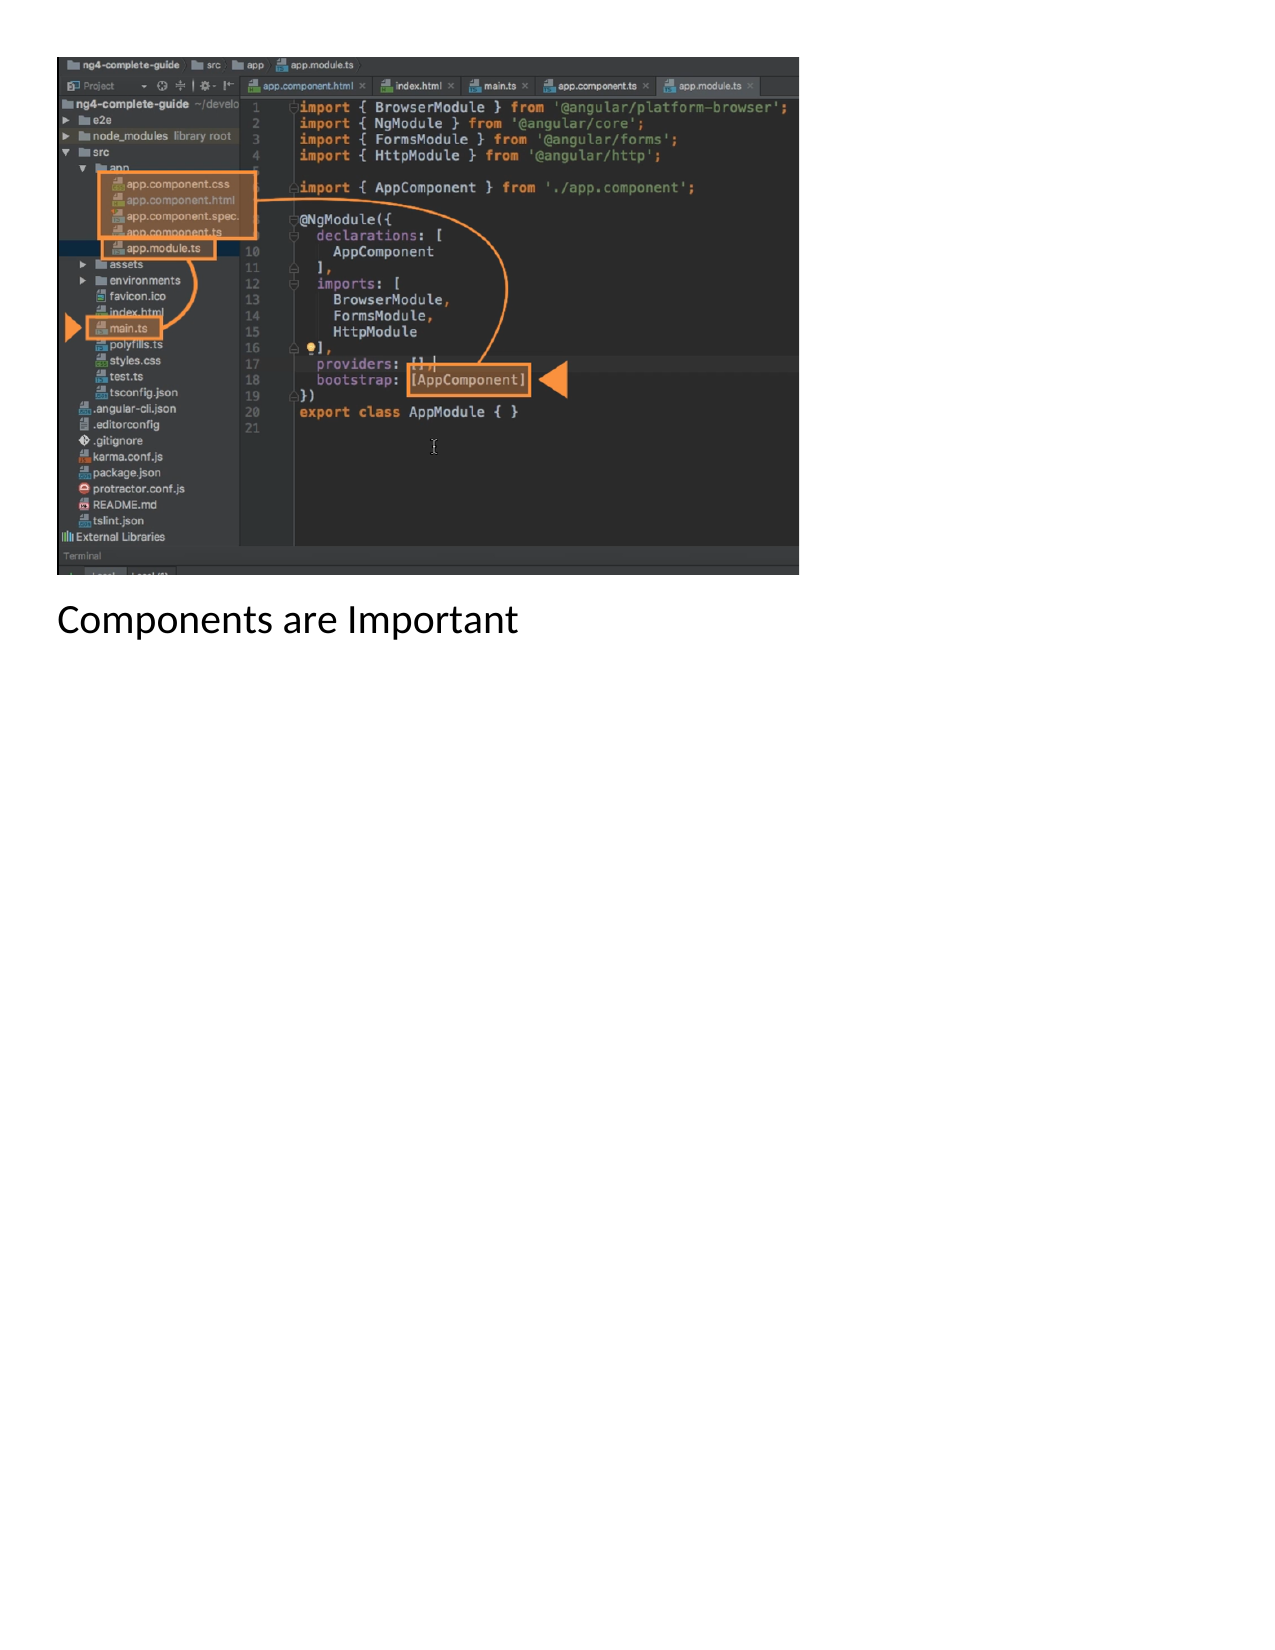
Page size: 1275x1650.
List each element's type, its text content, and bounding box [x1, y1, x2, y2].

picture [57, 57, 800, 575]
text Components are Important [57, 593, 1230, 644]
